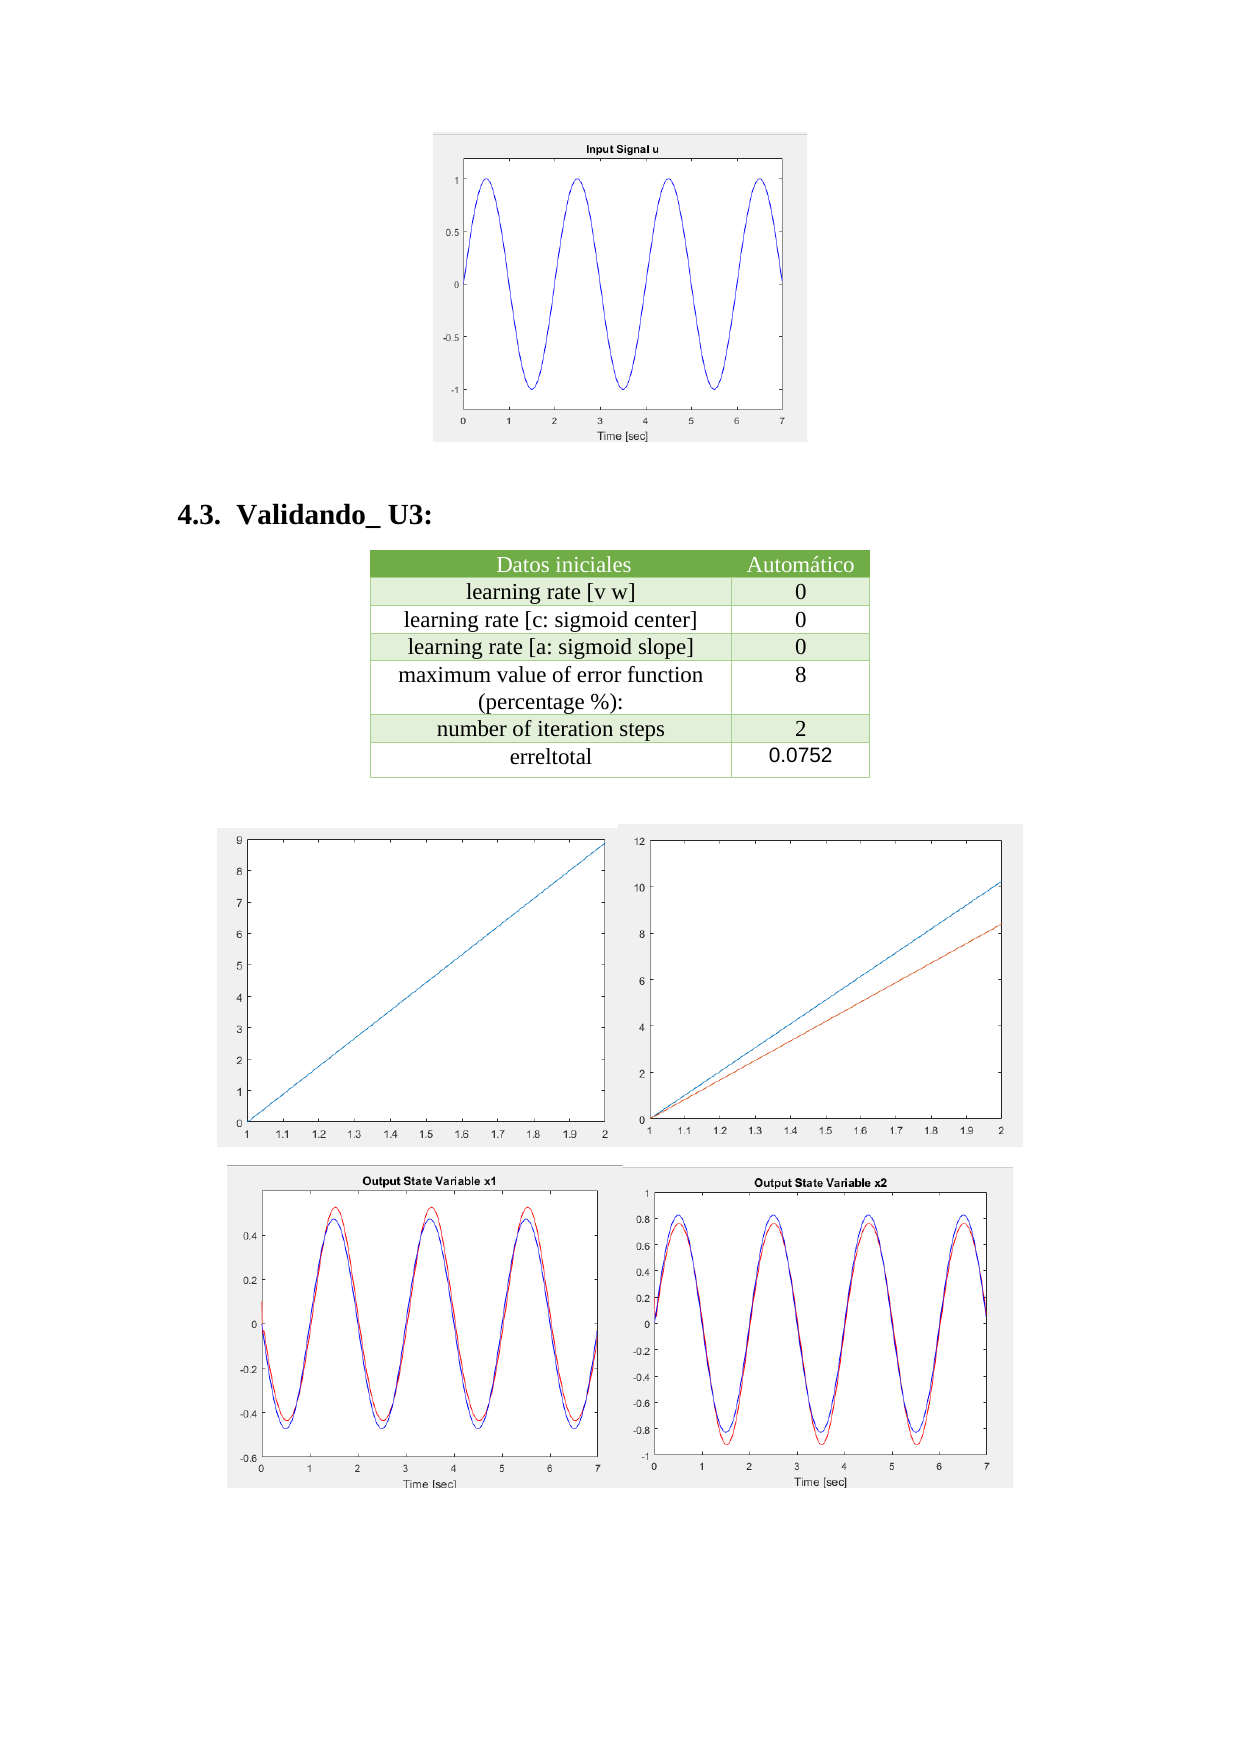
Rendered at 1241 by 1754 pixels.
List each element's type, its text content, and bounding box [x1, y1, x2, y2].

table_cell 0 [732, 578, 869, 605]
table_cell 8 [732, 661, 869, 714]
table_cell number of iteration steps [371, 715, 731, 742]
table_cell learning rate [a: sigmoid slope] [371, 634, 731, 660]
picture [217, 824, 1024, 1147]
table_cell 2 [732, 715, 869, 742]
table_cell 0 [732, 606, 869, 632]
table_cell maximum value of error function (percentage %): [371, 661, 731, 714]
table_header Automático [732, 551, 869, 577]
picture [227, 1165, 1014, 1488]
table_cell 0 [732, 634, 869, 660]
table_header Datos iniciales [371, 551, 731, 577]
table_cell learning rate [c: sigmoid center] [371, 606, 731, 632]
table_cell 0.0752 [732, 743, 869, 777]
list Validando_ U3: [177, 497, 1063, 530]
picture [432, 132, 808, 442]
table_cell learning rate [v w] [371, 578, 731, 605]
table_cell erreltotal [371, 743, 731, 777]
